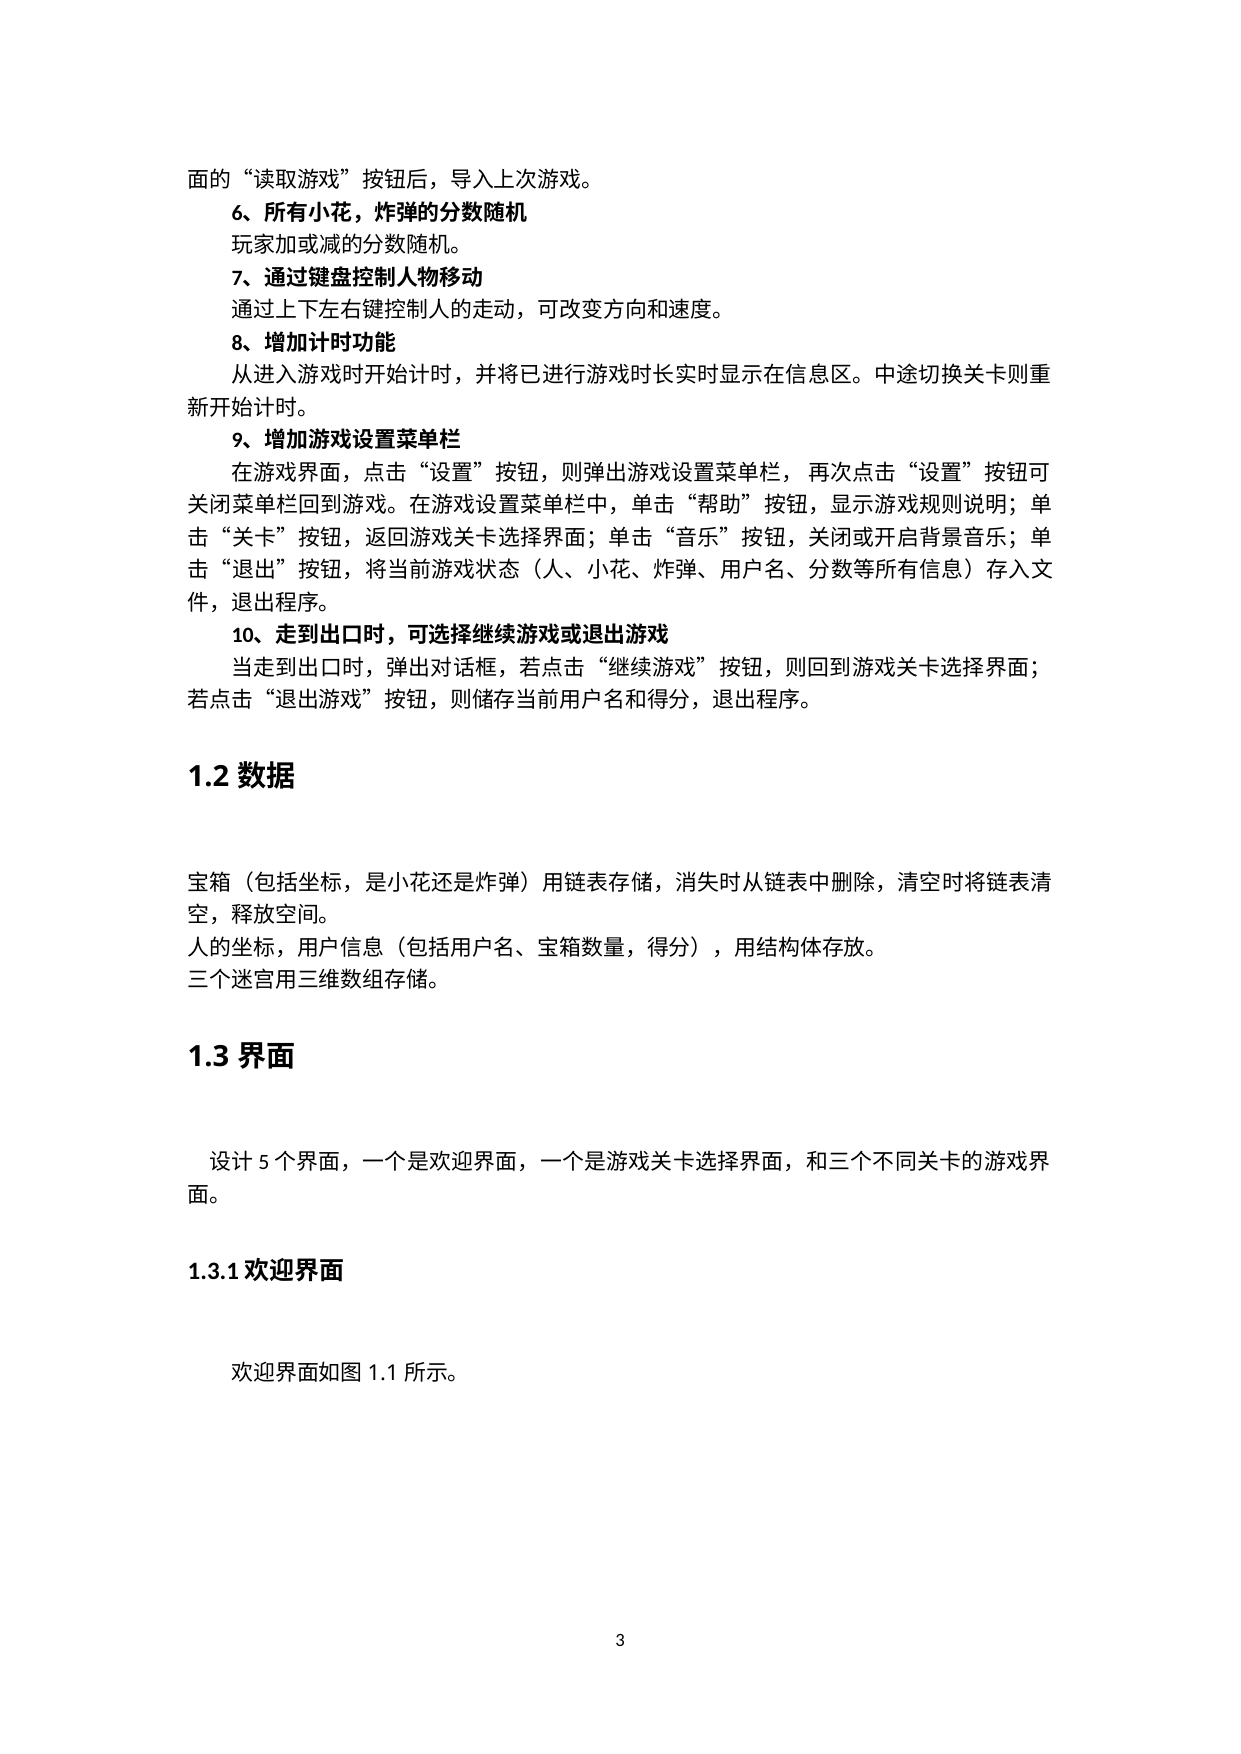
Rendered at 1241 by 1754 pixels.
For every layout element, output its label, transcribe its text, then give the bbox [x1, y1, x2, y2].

text 当走到出口时，弹出对话框，若点击“继续游戏”按钮，则回到游戏关卡选择界面；若点击“退出游戏”按钮，则储存当前用户名和得分，退出程序。 [187, 649, 1053, 714]
text 宝箱（包括坐标，是小花还是炸弹）用链表存储，消失时从链表中删除，清空时将链表清空，释放空间。 [187, 864, 1053, 929]
subtitle 1.3.1 欢迎界面 [187, 1236, 1053, 1301]
text 三个迷宫用三维数组存储。 [187, 962, 1053, 994]
subtitle 1.2 数据 [187, 742, 1053, 807]
text 6、所有小花，炸弹的分数随机 [231, 194, 1053, 227]
subtitle 1.3 界面 [187, 1021, 1053, 1086]
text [187, 162, 1053, 194]
text 玩家加或减的分数随机。 [231, 227, 1053, 259]
text 在游戏界面，点击“设置”按钮，则弹出游戏设置菜单栏， 再次点击“设置”按钮可关闭菜单栏回到游戏。在游戏设置菜单栏中，单击“帮助”按钮，显示游戏规则说明；单击“关卡”按钮，返回游戏关卡选择界面；单击“音乐”按钮，关闭或开启背景音乐；单击“退出”按钮，将当前游戏状态（人、小花、炸弹、用户名、分数等所有信息）存入文件，退出程序。 [187, 454, 1053, 617]
text 人的坐标，用户信息（包括用户名、宝箱数量，得分），用结构体存放。 [187, 929, 1053, 962]
text 欢迎界面如图 1.1 所示。 [187, 1354, 1053, 1387]
text 10、走到出口时，可选择继续游戏或退出游戏 [231, 617, 1053, 649]
text 通过上下左右键控制人的走动，可改变方向和速度。 [187, 292, 1053, 324]
text 8、增加计时功能 [231, 324, 1053, 357]
text 7、通过键盘控制人物移动 [231, 259, 1053, 292]
text 设计5个界面，一个是欢迎界面，一个是游戏关卡选择界面，和三个不同关卡的游戏界面。 [187, 1144, 1053, 1209]
text 从进入游戏时开始计时，并将已进行游戏时长实时显示在信息区。中途切换关卡则重新开始计时。 [187, 357, 1053, 422]
text 9、增加游戏设置菜单栏 [231, 422, 1053, 454]
